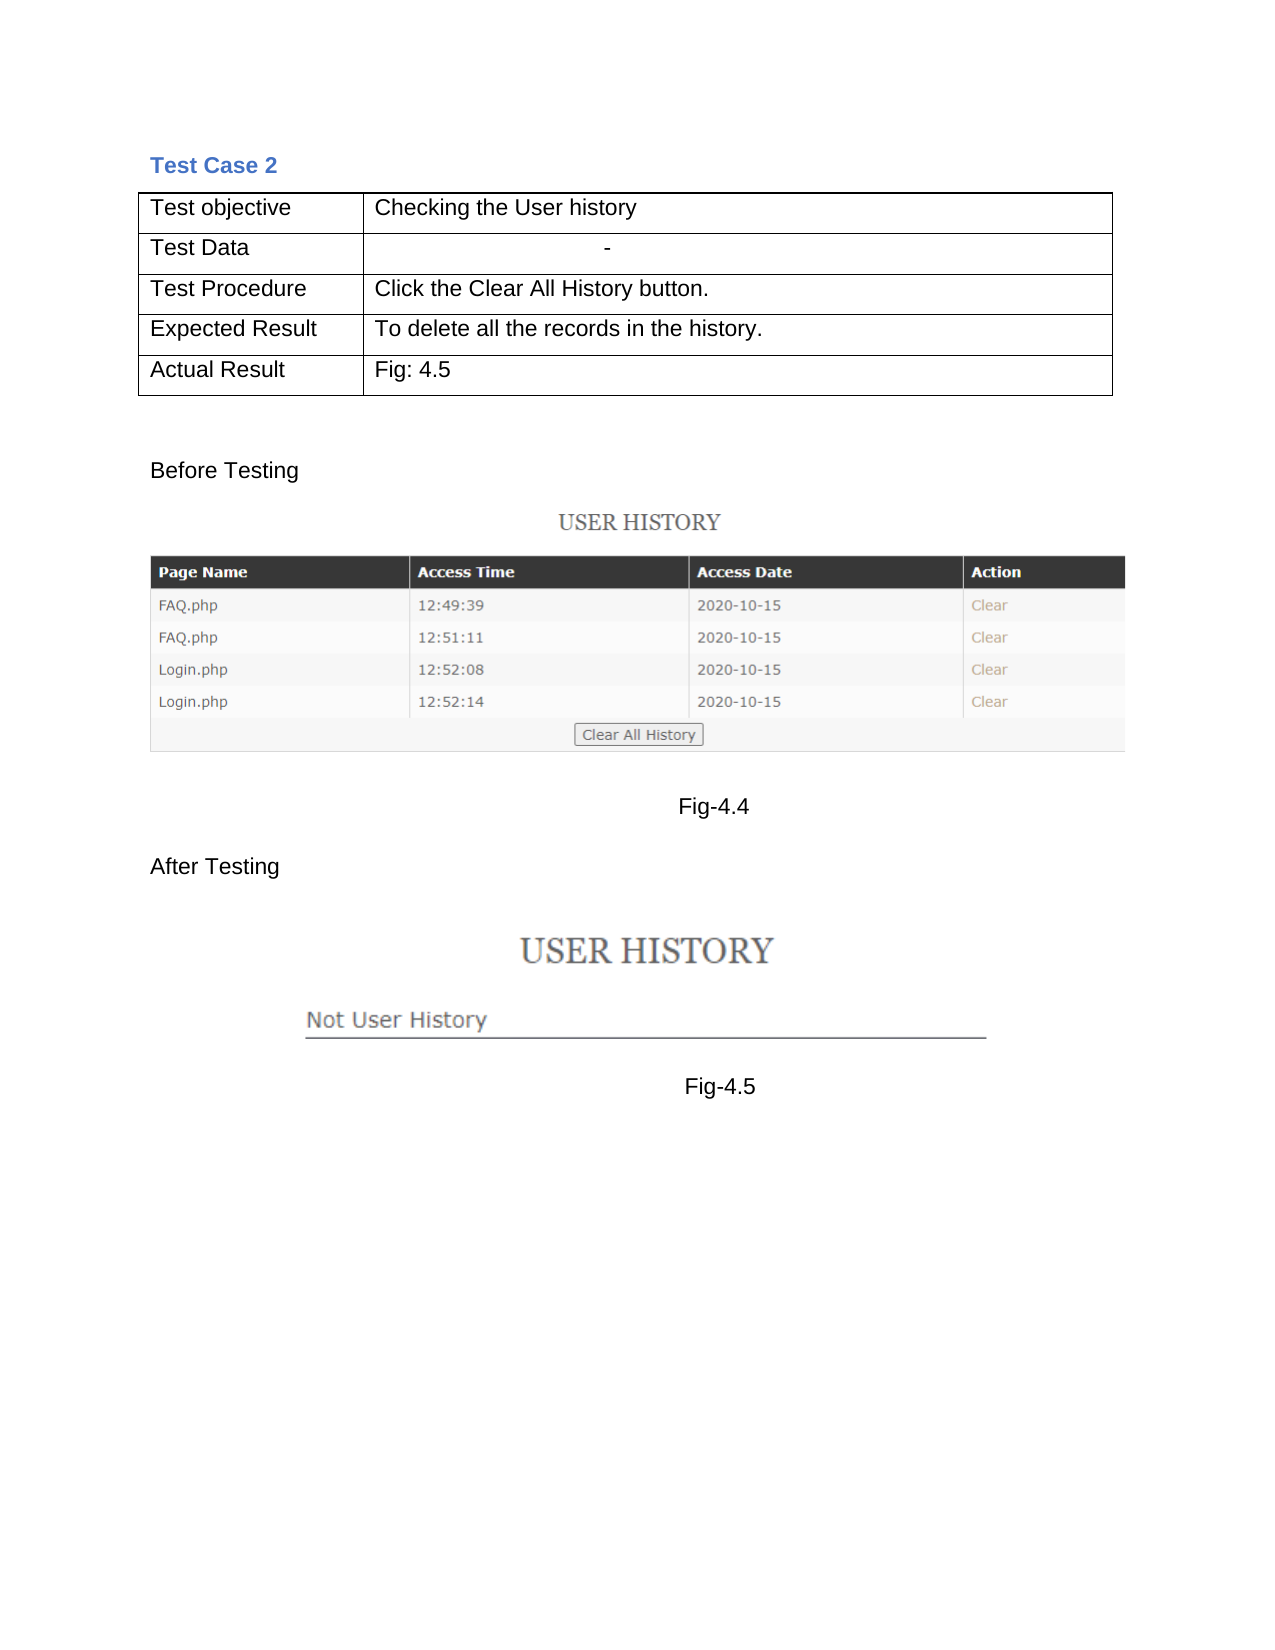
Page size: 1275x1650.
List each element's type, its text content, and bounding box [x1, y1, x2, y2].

table_cell Fig: 4.5 [364, 356, 1112, 395]
table_cell To delete all the records in the history. [364, 315, 1112, 355]
table_cell Expected Result [139, 315, 363, 355]
text Fig-4.5 [150, 1073, 1144, 1099]
table_header Test objective [139, 194, 363, 233]
table_cell Test Data [139, 234, 363, 274]
subtitle Test Case 2 [150, 152, 1144, 178]
text After Testing [150, 853, 1144, 879]
text Before Testing [150, 457, 1144, 483]
table_header Checking the User history [364, 194, 1112, 233]
table_cell Actual Result [139, 356, 363, 395]
picture [150, 496, 1125, 758]
table_cell Click the Clear All History button. [364, 275, 1112, 314]
table_cell - [364, 234, 1112, 274]
text Fig-4.4 [150, 793, 1144, 819]
picture [301, 913, 993, 1039]
table_cell Test Procedure [139, 275, 363, 314]
